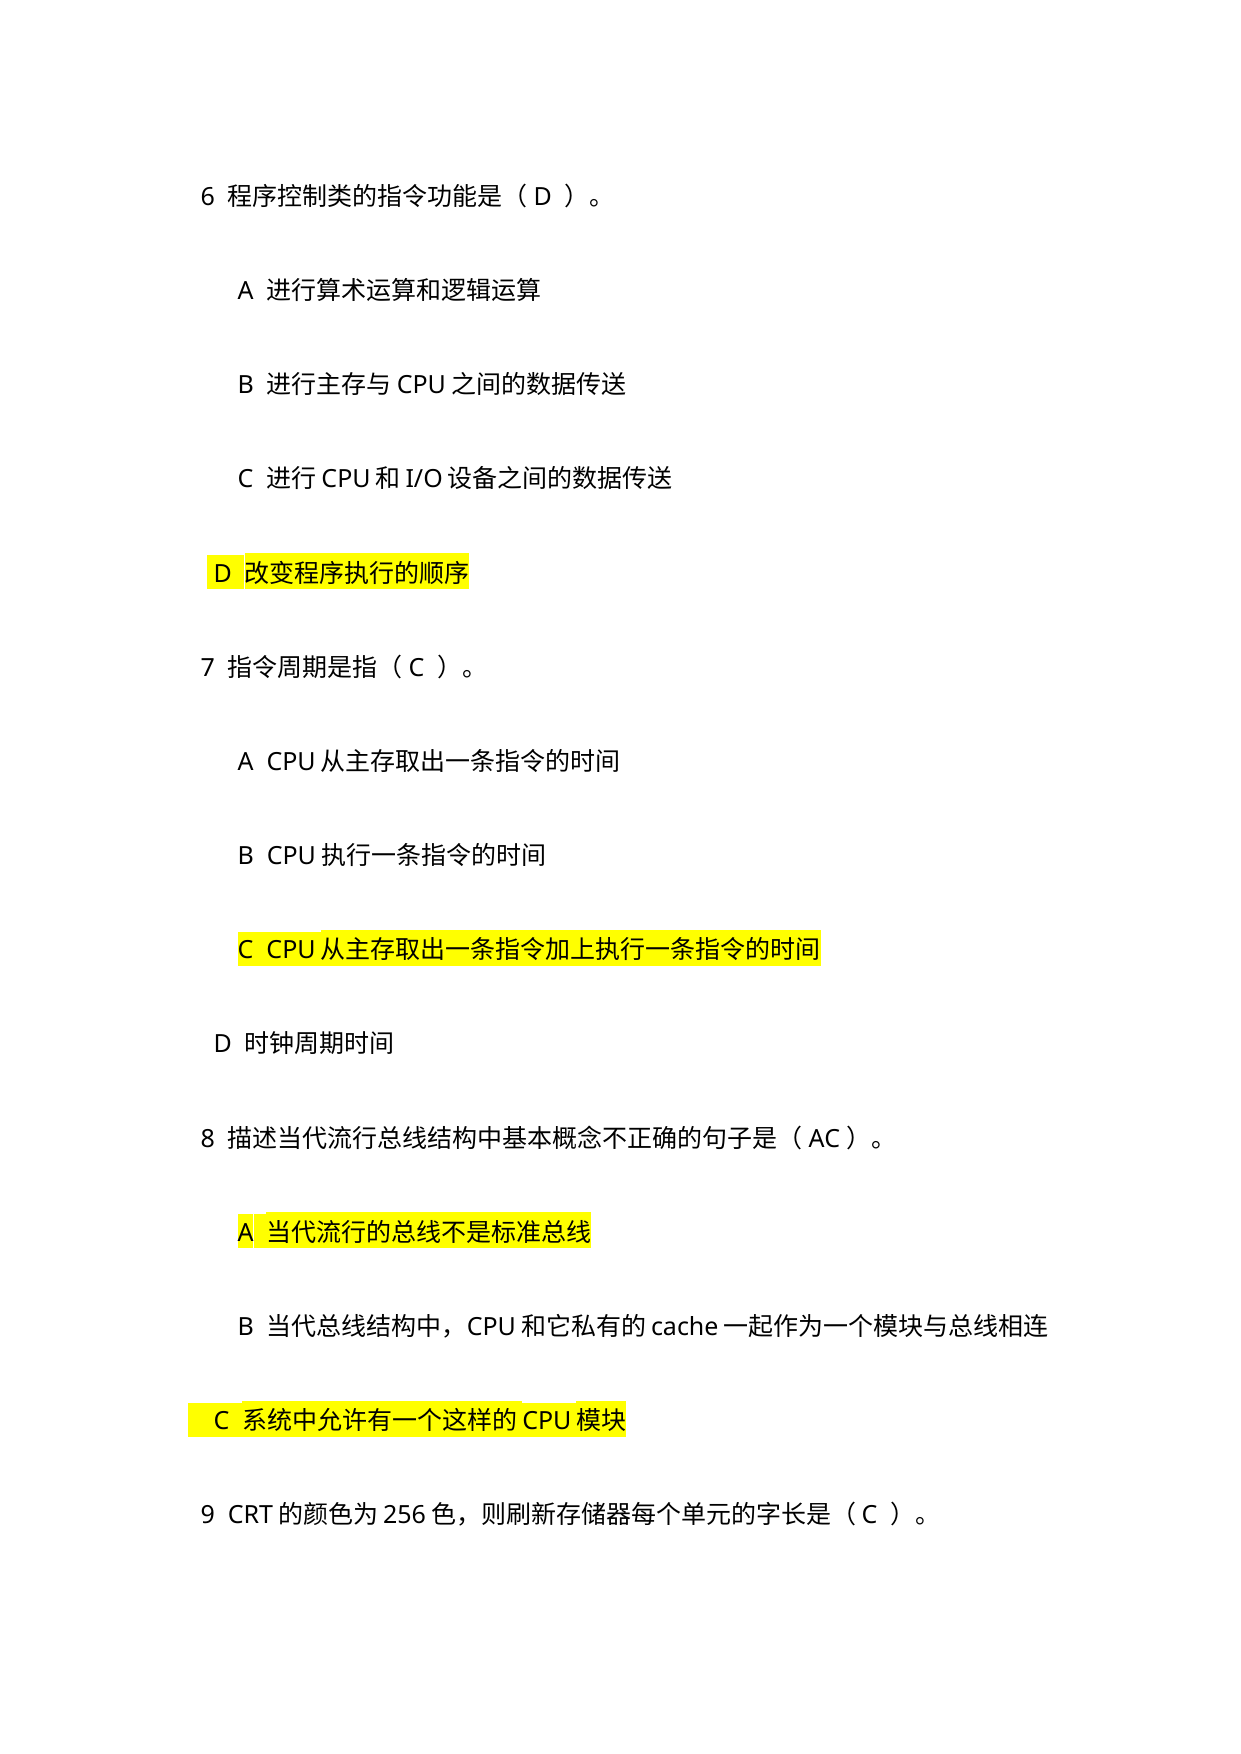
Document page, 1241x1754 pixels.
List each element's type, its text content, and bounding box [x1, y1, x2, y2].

text D 改变程序执行的顺序 [187, 539, 1053, 604]
text B 当代总线结构中，CPU和它私有的cache一起作为一个模块与总线相连 [187, 1292, 1053, 1357]
text 6 程序控制类的指令功能是（ D ）。 [187, 162, 1053, 227]
text C 系统中允许有一个这样的CPU模块 [187, 1386, 1053, 1451]
text 7 指令周期是指（ C ）。 [187, 633, 1053, 698]
text D 时钟周期时间 [187, 1009, 1053, 1074]
text A 进行算术运算和逻辑运算 [187, 256, 1053, 321]
text C CPU从主存取出一条指令加上执行一条指令的时间 [187, 915, 1053, 980]
text A CPU从主存取出一条指令的时间 [187, 727, 1053, 792]
text C 进行CPU和I/O设备之间的数据传送 [187, 444, 1053, 509]
text 8 描述当代流行总线结构中基本概念不正确的句子是（ AC ）。 [187, 1104, 1053, 1169]
text B CPU执行一条指令的时间 [187, 821, 1053, 886]
text 9 CRT的颜色为256色，则刷新存储器每个单元的字长是（ C ）。 [187, 1480, 1053, 1545]
text B 进行主存与CPU之间的数据传送 [187, 350, 1053, 415]
text A 当代流行的总线不是标准总线 [187, 1198, 1053, 1263]
